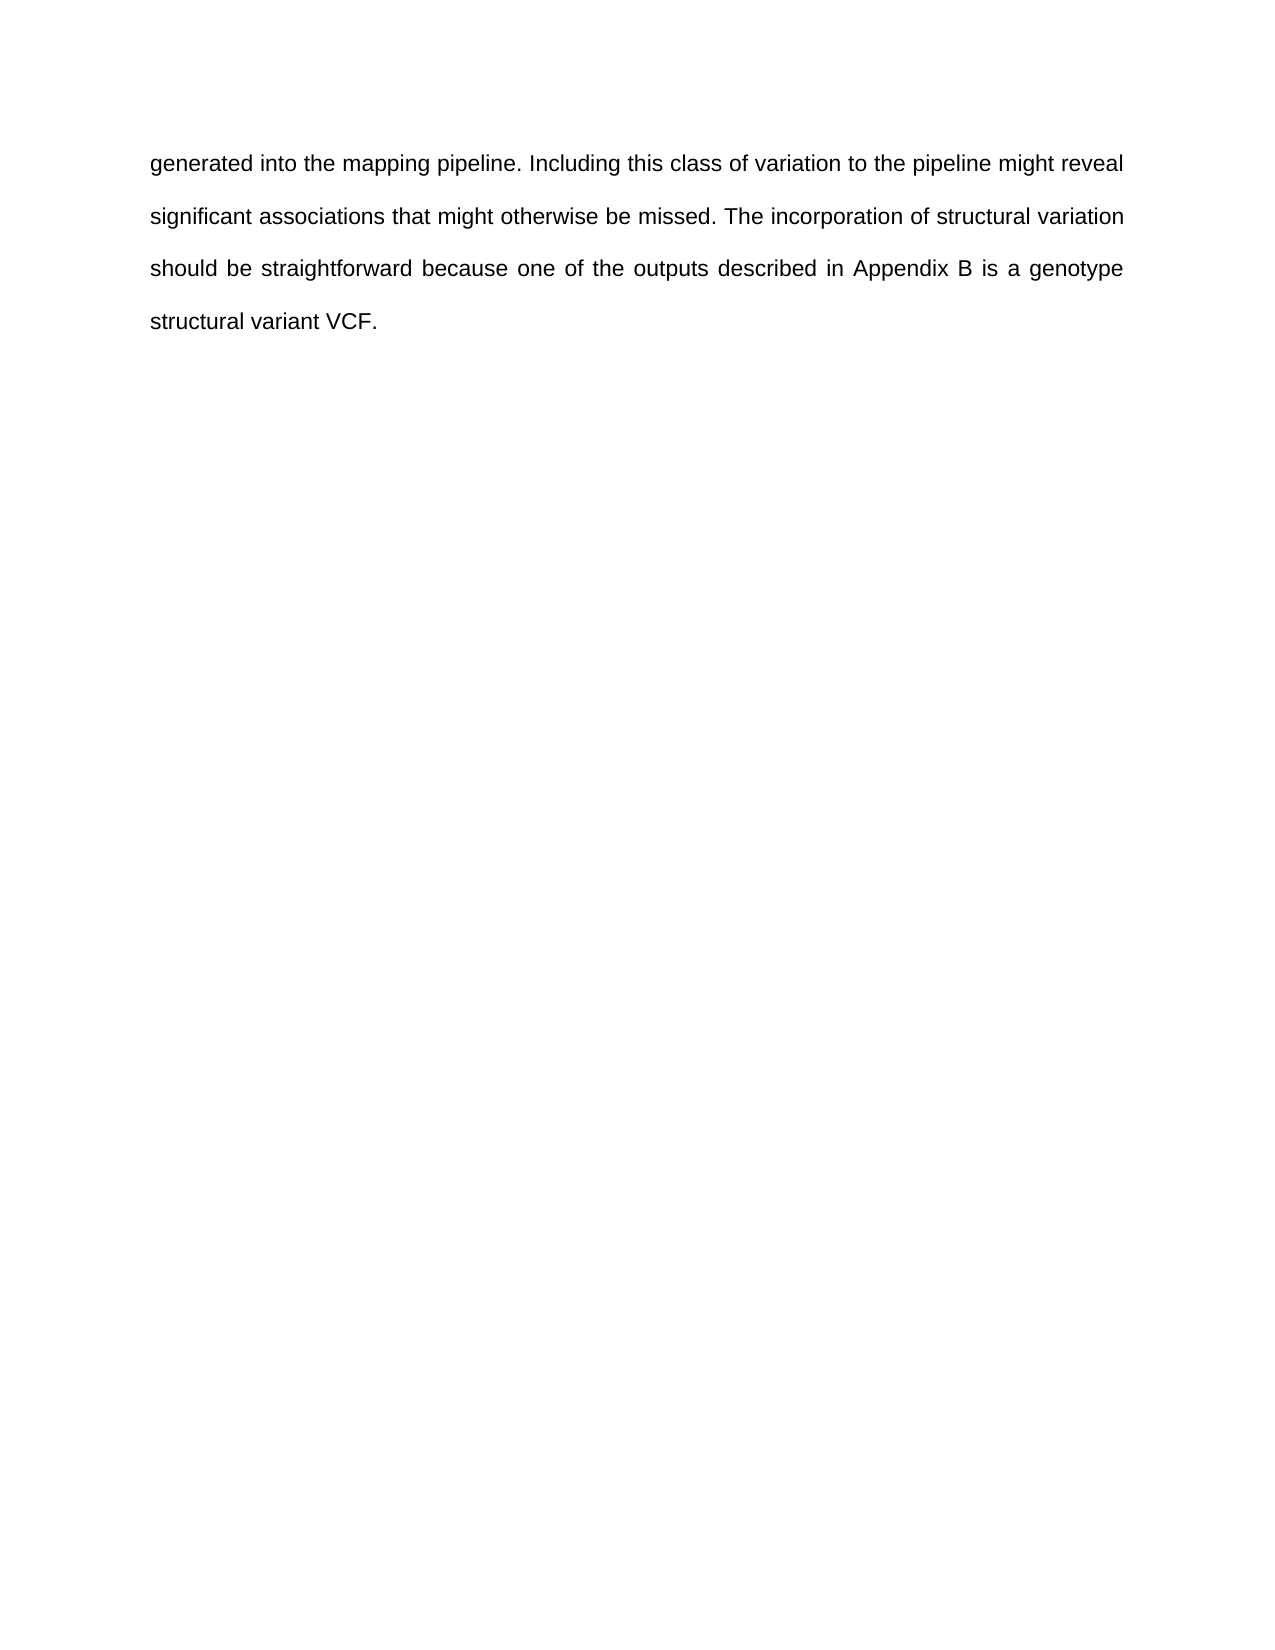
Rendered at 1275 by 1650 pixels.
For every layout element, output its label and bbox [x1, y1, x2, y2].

text [150, 150, 1125, 334]
